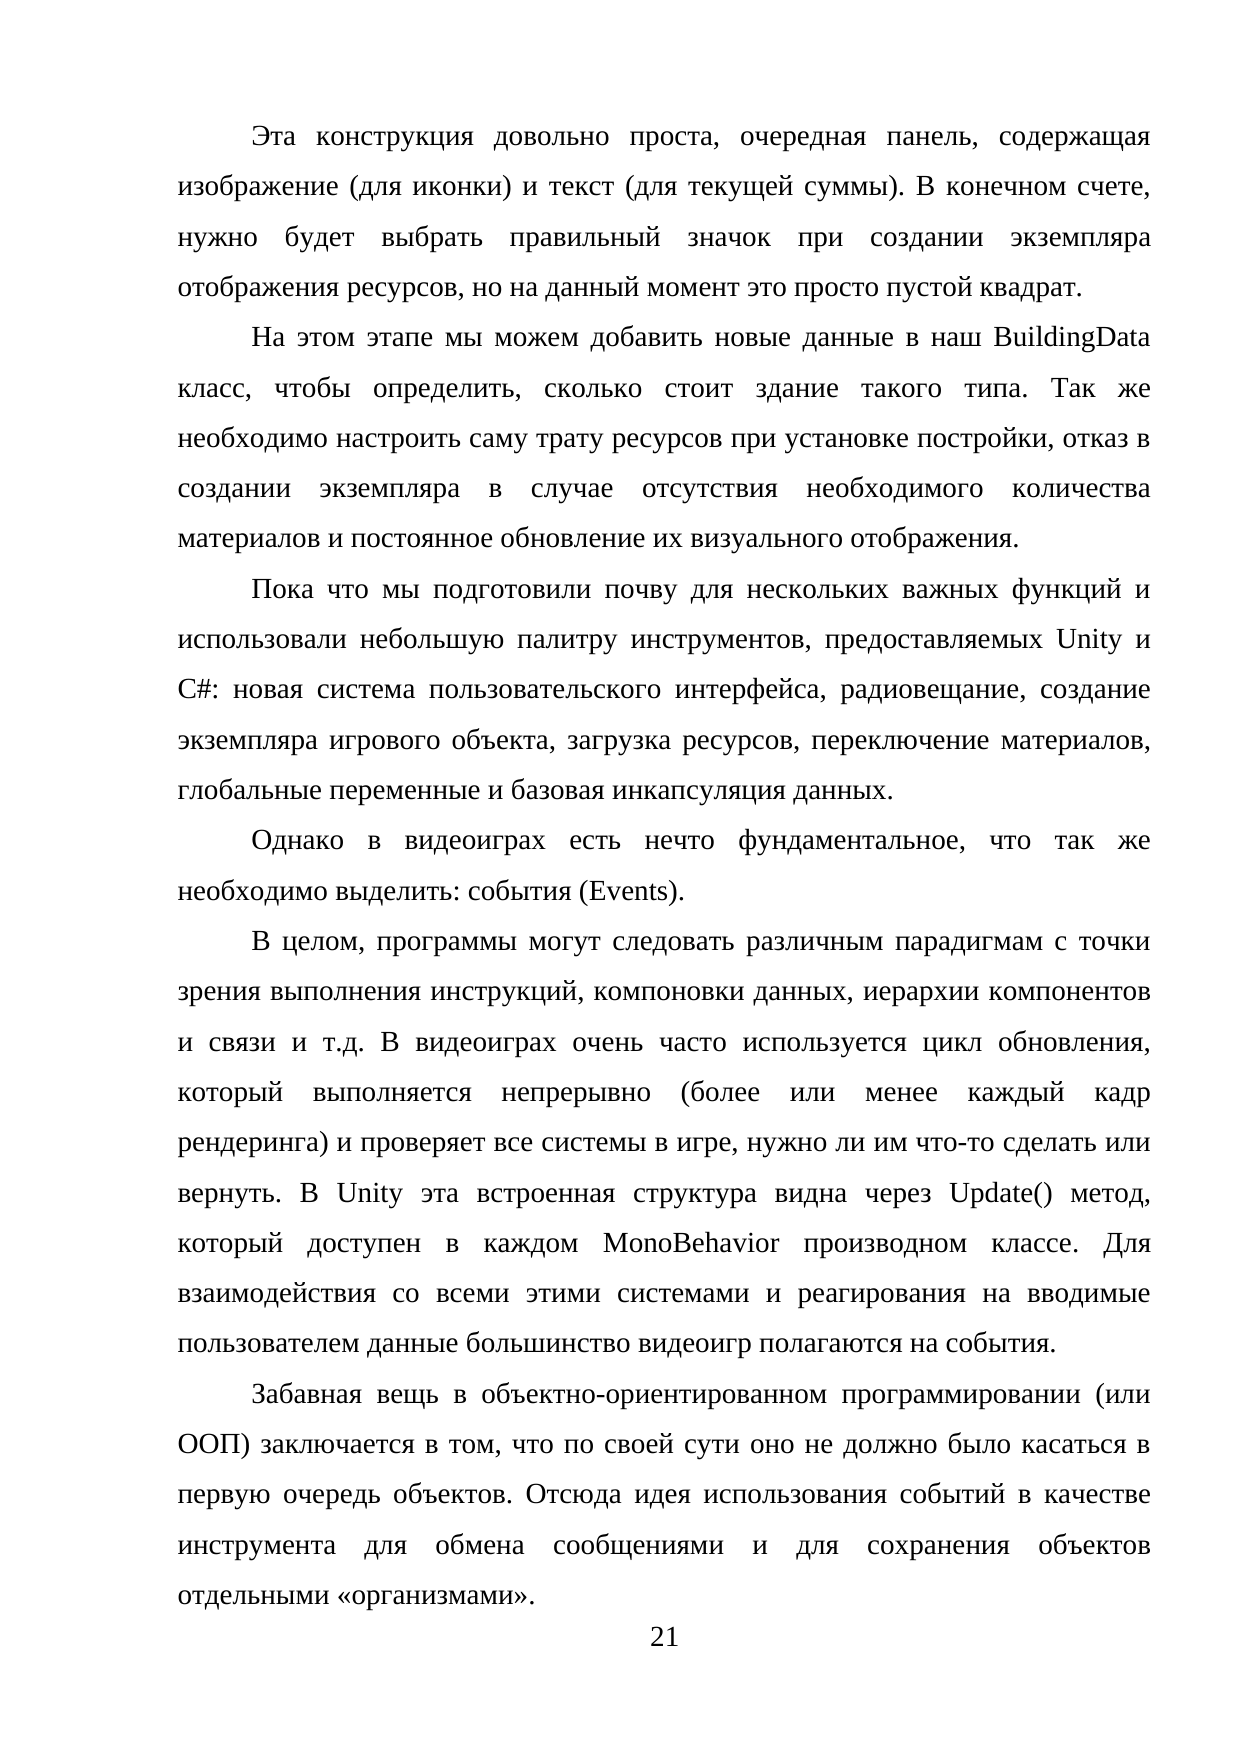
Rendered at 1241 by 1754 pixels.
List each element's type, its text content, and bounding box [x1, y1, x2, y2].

text Эта конструкция довольно проста, очередная панель, содержащая изображение (для иконки) и текст (для текущей суммы). В конечном счете, нужно будет выбрать правильный значок при создании экземпляра отображения ресурсов, но на данный момент это просто пустой квадрат. [177, 118, 1152, 303]
text Однако в видеоиграх есть нечто фундаментальное, что так же необходимо выделить: события (Events). [177, 822, 1152, 906]
text На этом этапе мы можем добавить новые данные в наш BuildingData класс, чтобы определить, сколько стоит здание такого типа. Так же необходимо настроить саму трату ресурсов при установке постройки, отказ в создании экземпляра в случае отсутствия необходимого количества материалов и постоянное обновление их визуального отображения. [177, 319, 1152, 554]
text Забавная вещь в объектно-ориентированном программировании (или ООП) заключается в том, что по своей сути оно не должно было касаться в первую очередь объектов. Отсюда идея использования событий в качестве инструмента для обмена сообщениями и для сохранения объектов отдельными «организмами». [177, 1376, 1152, 1611]
text Пока что мы подготовили почву для нескольких важных функций и использовали небольшую палитру инструментов, предоставляемых Unity и C#: новая система пользовательского интерфейса, радиовещание, создание экземпляра игрового объекта, загрузка ресурсов, переключение материалов, глобальные переменные и базовая инкапсуляция данных. [177, 571, 1152, 806]
text В целом, программы могут следовать различным парадигмам с точки зрения выполнения инструкций, компоновки данных, иерархии компонентов и связи и т.д. В видеоиграх очень часто используется цикл обновления, который выполняется непрерывно (более или менее каждый кадр рендеринга) и проверяет все системы в игре, нужно ли им что-то сделать или вернуть. В Unity эта встроенная структура видна через Update() метод, который доступен в каждом MonoBehavior производном классе. Для взаимодействия со всеми этими системами и реагирования на вводимые пользователем данные большинство видеоигр полагаются на события. [177, 923, 1152, 1359]
